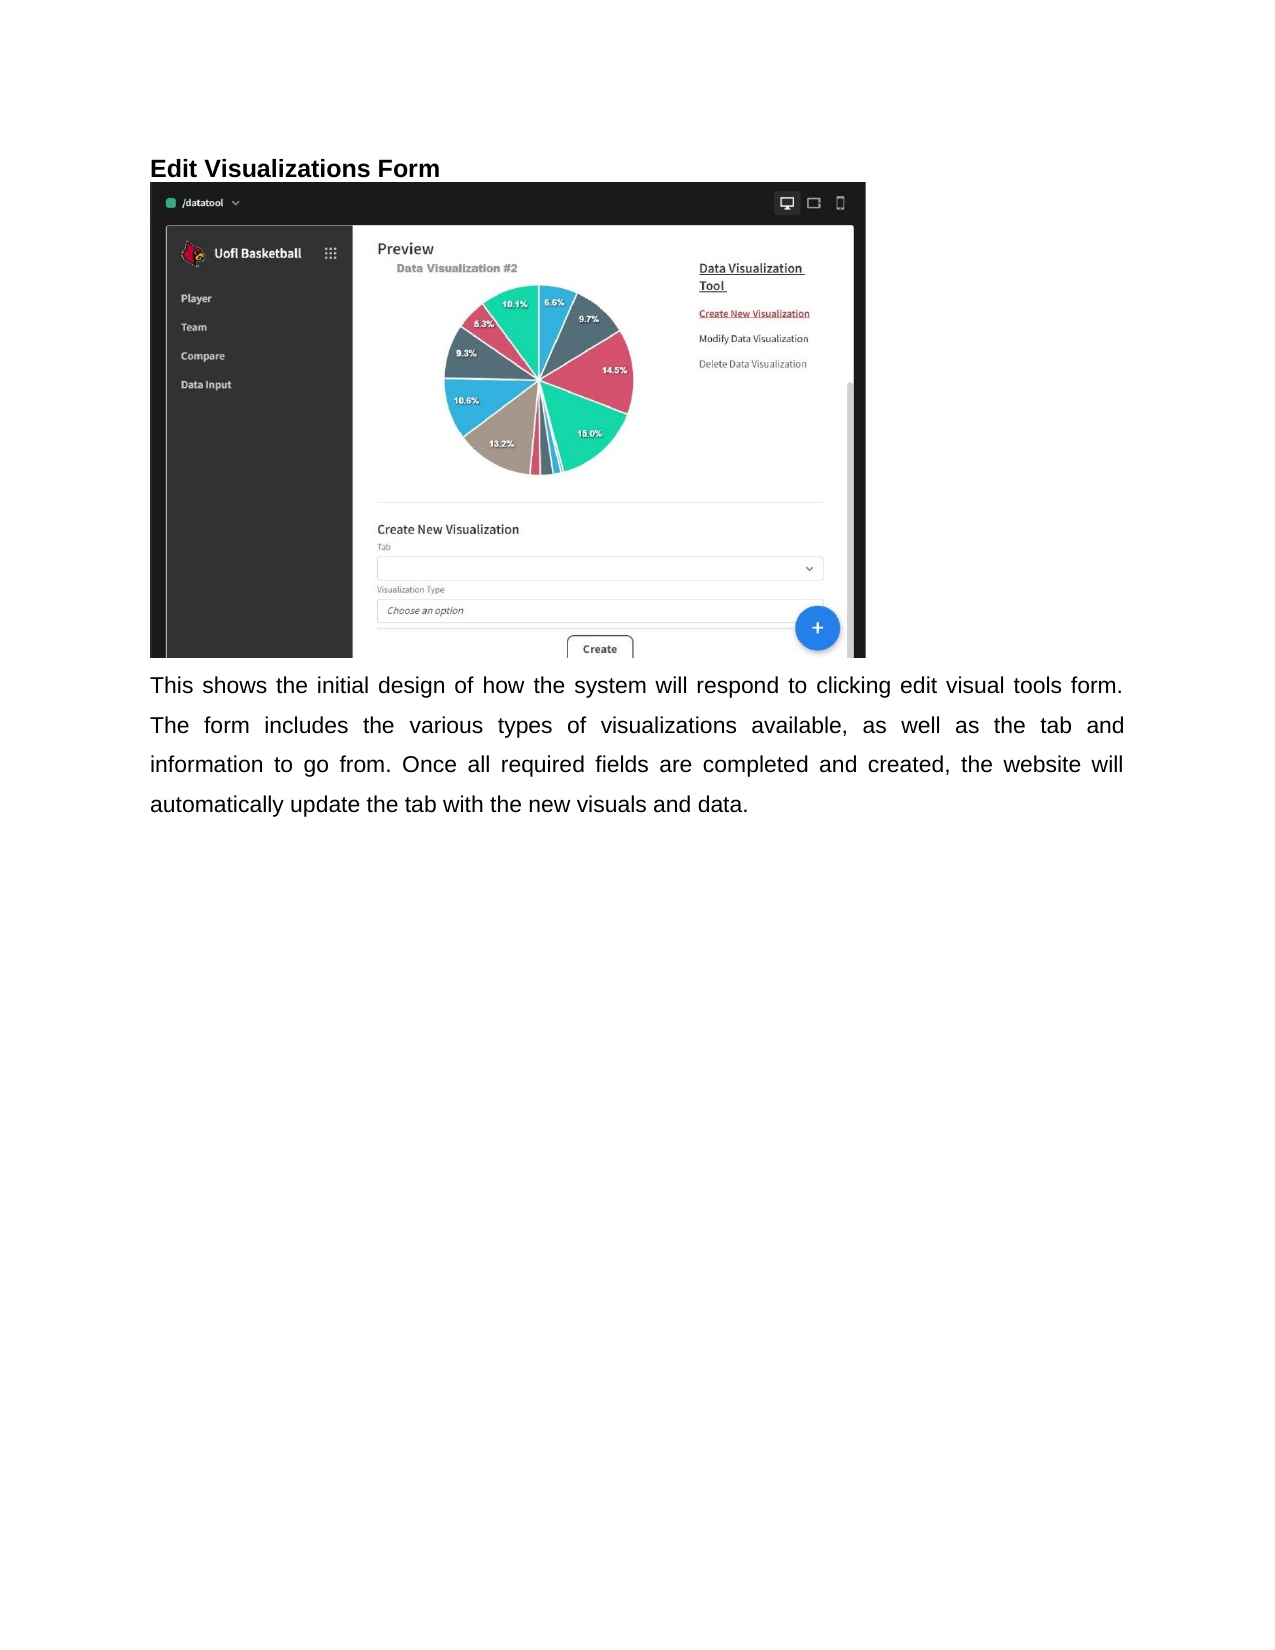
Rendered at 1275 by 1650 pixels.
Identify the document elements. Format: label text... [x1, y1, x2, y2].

text This shows the initial design of how the system will respond to clicking edit visual tools form. The form includes the various types of visualizations available, as well as the tab and information to go from. Once all required fields are completed and created, the website will automatically update the tab with the new visuals and data. [150, 672, 1125, 817]
subtitle Edit Visualizations Form [150, 154, 1125, 183]
picture [150, 182, 866, 658]
